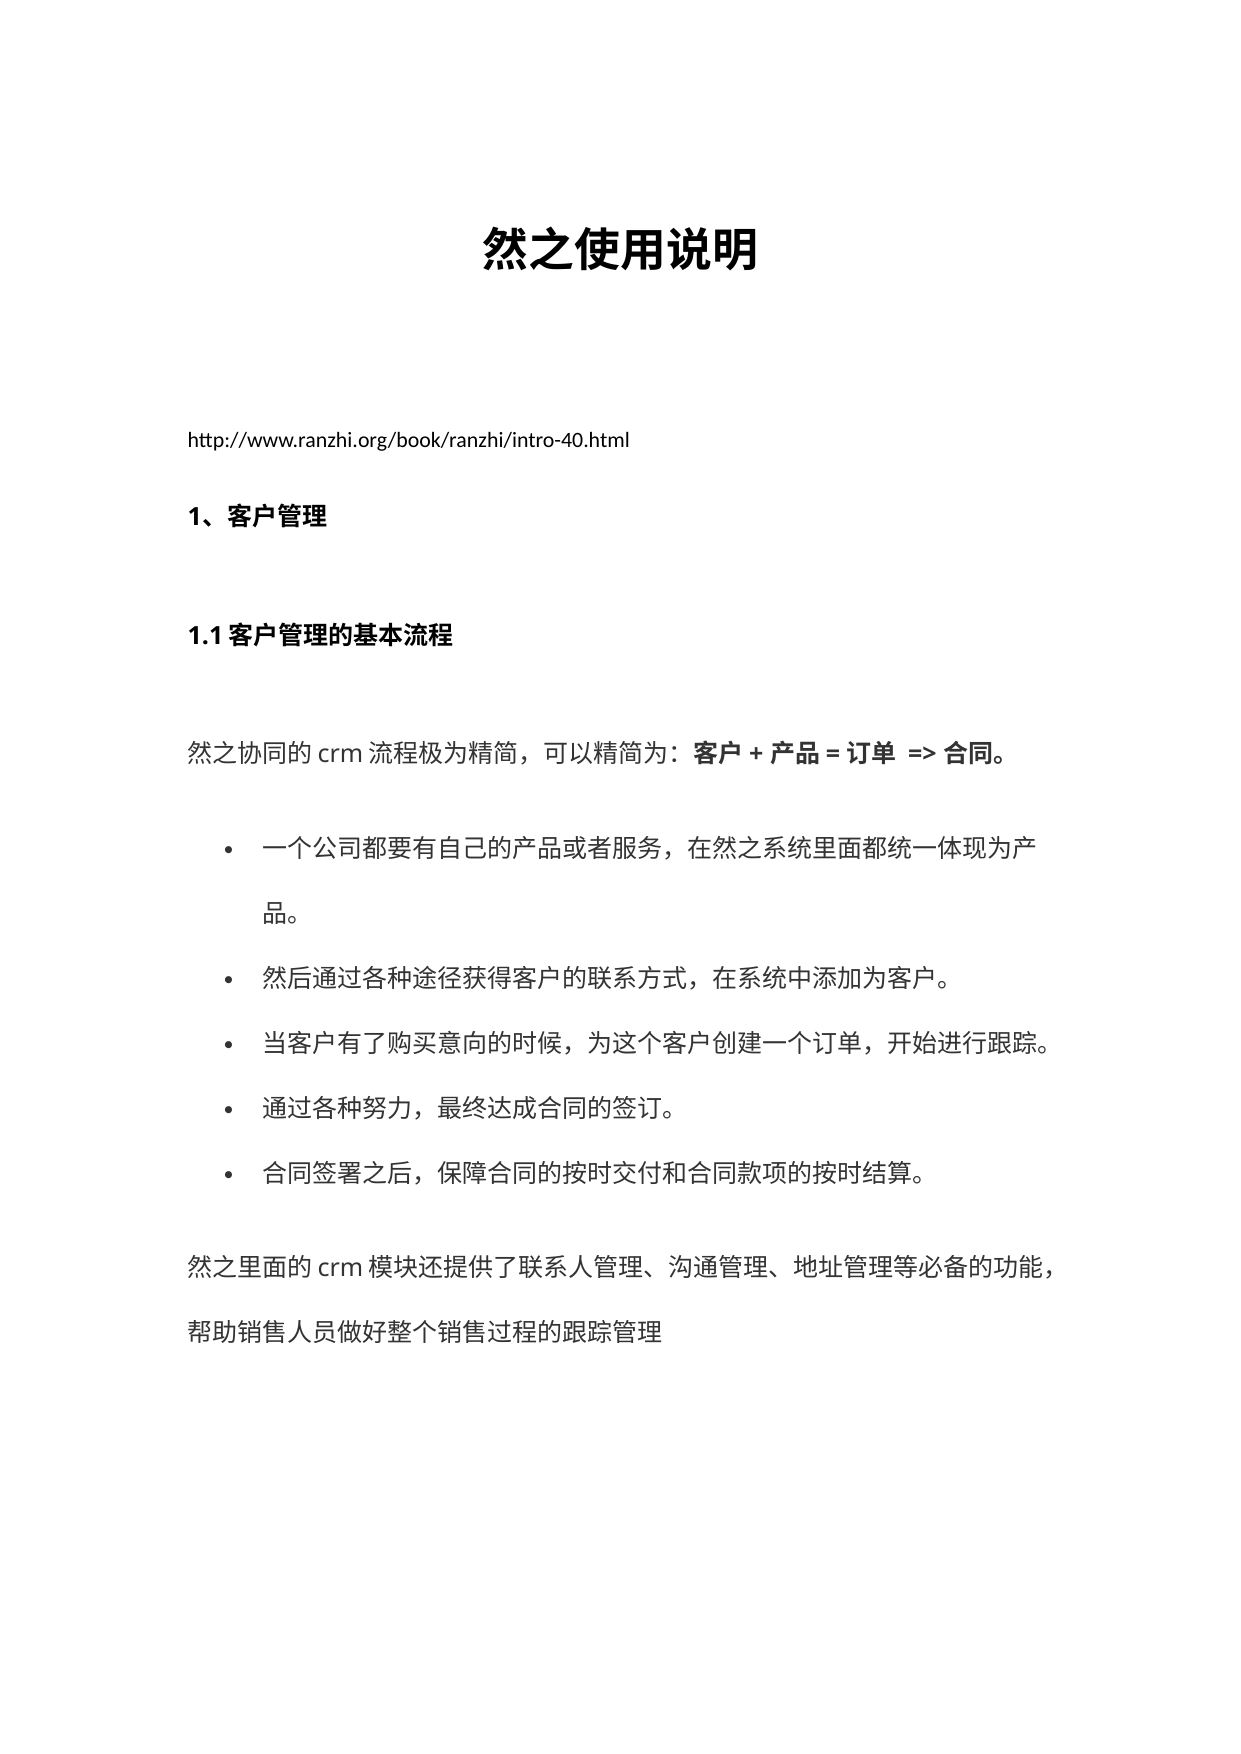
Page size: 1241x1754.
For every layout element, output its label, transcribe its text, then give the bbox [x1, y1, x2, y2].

list 合同签署之后，保障合同的按时交付和合同款项的按时结算。 [225, 1139, 1053, 1204]
list 然后通过各种途径获得客户的联系方式，在系统中添加为客户。 [225, 944, 1053, 1009]
subtitle 1.1客户管理的基本流程 [187, 601, 1053, 666]
subtitle 然之使用说明 [187, 197, 1053, 295]
text 然之里面的crm模块还提供了联系人管理、沟通管理、地址管理等必备的功能，帮助销售人员做好整个销售过程的跟踪管理 [187, 1233, 1053, 1363]
list 通过各种努力，最终达成合同的签订。 [225, 1074, 1053, 1139]
text http://www.ranzhi.org/book/ranzhi/intro-40.html [187, 423, 1053, 455]
text 然之协同的crm流程极为精简，可以精简为：客户 + 产品 = 订单 => 合同。 [187, 719, 1053, 784]
list 当客户有了购买意向的时候，为这个客户创建一个订单，开始进行跟踪。 [225, 1009, 1053, 1074]
subtitle 1、客户管理 [187, 482, 1053, 547]
list 一个公司都要有自己的产品或者服务，在然之系统里面都统一体现为产品。 [225, 814, 1053, 944]
